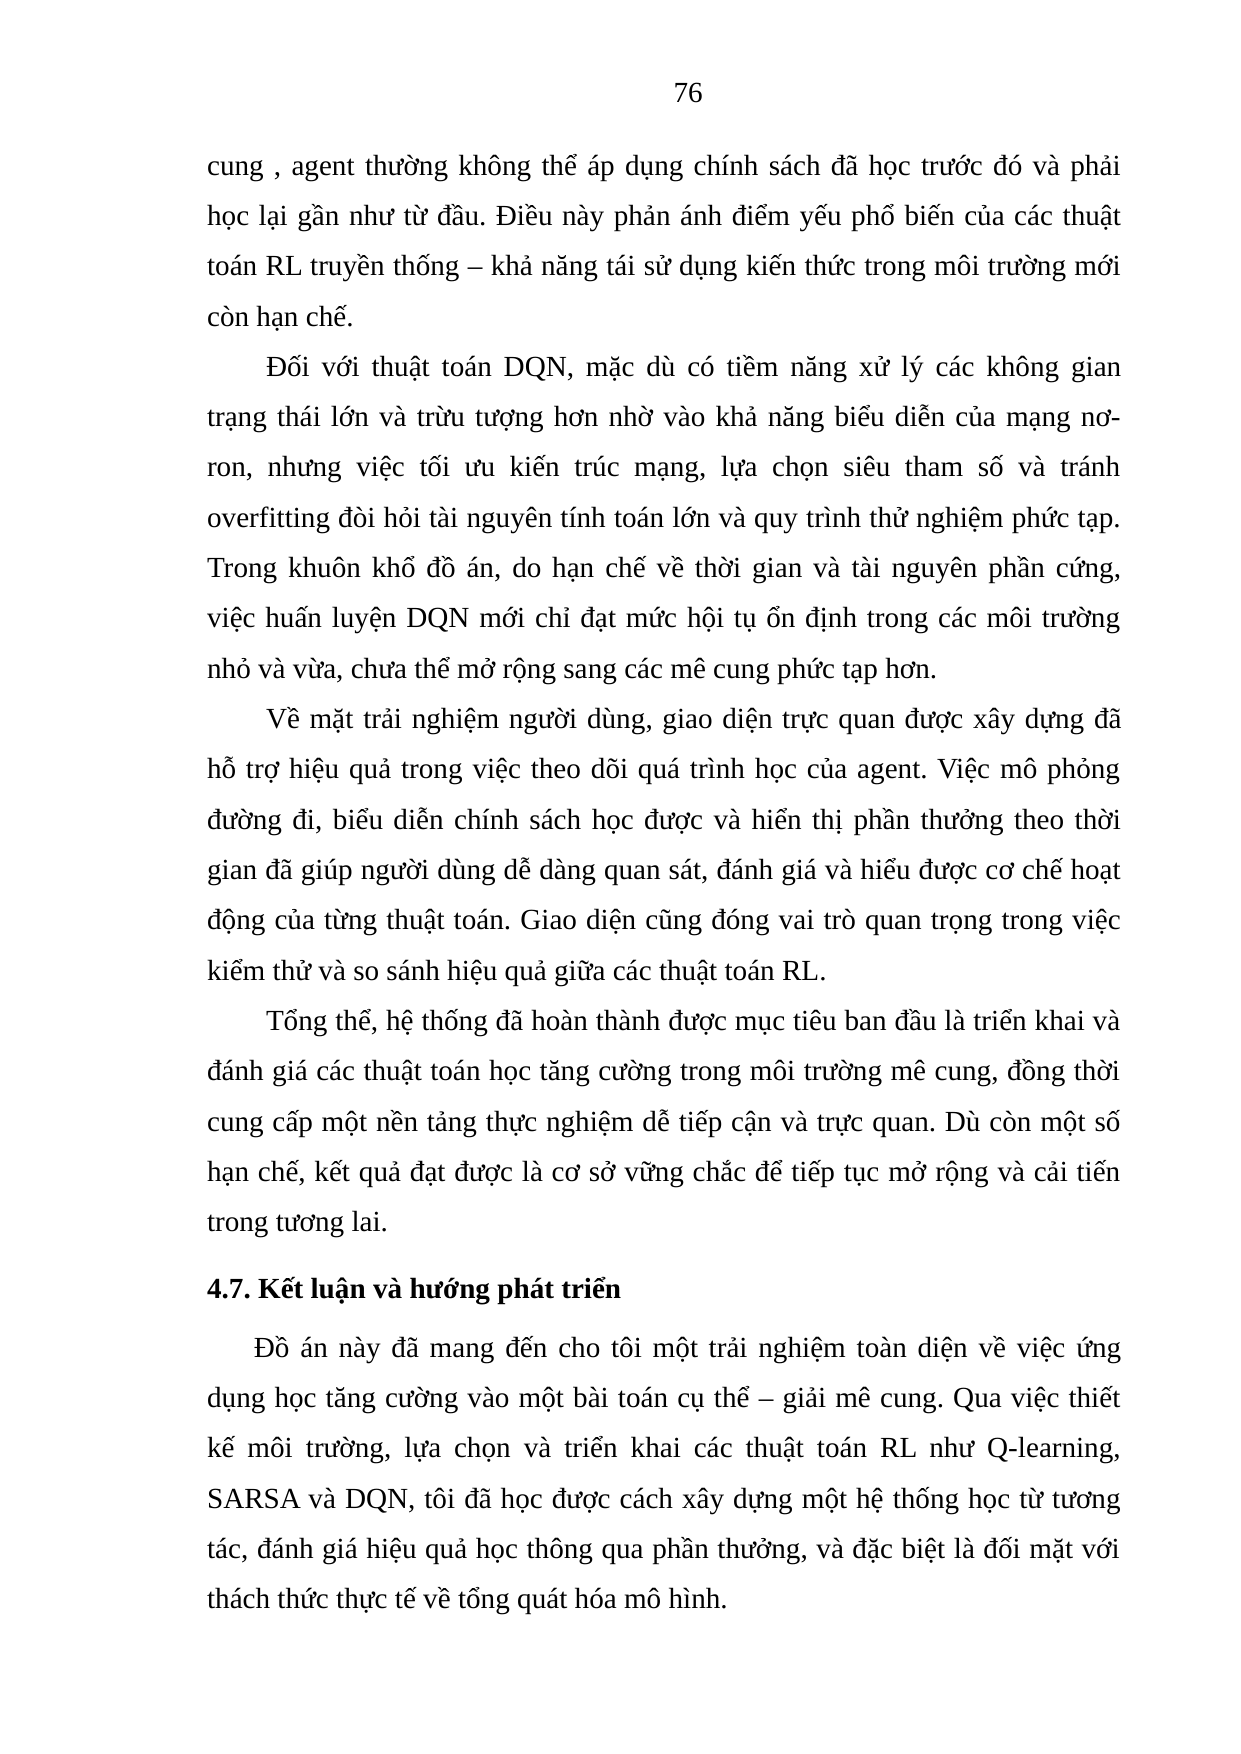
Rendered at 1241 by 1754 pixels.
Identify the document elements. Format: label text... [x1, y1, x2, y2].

text Đồ án này đã mang đến cho tôi một trải nghiệm toàn diện về việc ứng dụng học tăng cường vào một bài toán cụ thể – giải mê cung. Qua việc thiết kế môi trường, lựa chọn và triển khai các thuật toán RL như Q-learning, SARSA và DQN, tôi đã học được cách xây dựng một hệ thống học từ tương tác, đánh giá hiệu quả học thông qua phần thưởng, và đặc biệt là đối mặt với thách thức thực tế về tổng quát hóa mô hình. [207, 1330, 1122, 1615]
text Về mặt trải nghiệm người dùng, giao diện trực quan được xây dựng đã hỗ trợ hiệu quả trong việc theo dõi quá trình học của agent. Việc mô phỏng đường đi, biểu diễn chính sách học được và hiển thị phần thưởng theo thời gian đã giúp người dùng dễ dàng quan sát, đánh giá và hiểu được cơ chế hoạt động của từng thuật toán. Giao diện cũng đóng vai trò quan trọng trong việc kiểm thử và so sánh hiệu quả giữa các thuật toán RL. [207, 701, 1122, 986]
text Tổng thể, hệ thống đã hoàn thành được mục tiêu ban đầu là triển khai và đánh giá các thuật toán học tăng cường trong môi trường mê cung, đồng thời cung cấp một nền tảng thực nghiệm dễ tiếp cận và trực quan. Dù còn một số hạn chế, kết quả đạt được là cơ sở vững chắc để tiếp tục mở rộng và cải tiến trong tương lai. [207, 1003, 1122, 1238]
text Đối với thuật toán DQN, mặc dù có tiềm năng xử lý các không gian trạng thái lớn và trừu tượng hơn nhờ vào khả năng biểu diễn của mạng nơ-ron, nhưng việc tối ưu kiến trúc mạng, lựa chọn siêu tham số và tránh overfitting đòi hỏi tài nguyên tính toán lớn và quy trình thử nghiệm phức tạp. Trong khuôn khổ đồ án, do hạn chế về thời gian và tài nguyên phần cứng, việc huấn luyện DQN mới chỉ đạt mức hội tụ ổn định trong các môi trường nhỏ và vừa, chưa thể mở rộng sang các mê cung phức tạp hơn. [207, 349, 1122, 684]
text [207, 148, 1122, 332]
subtitle Kết luận và hướng phát triển [207, 1271, 1122, 1305]
